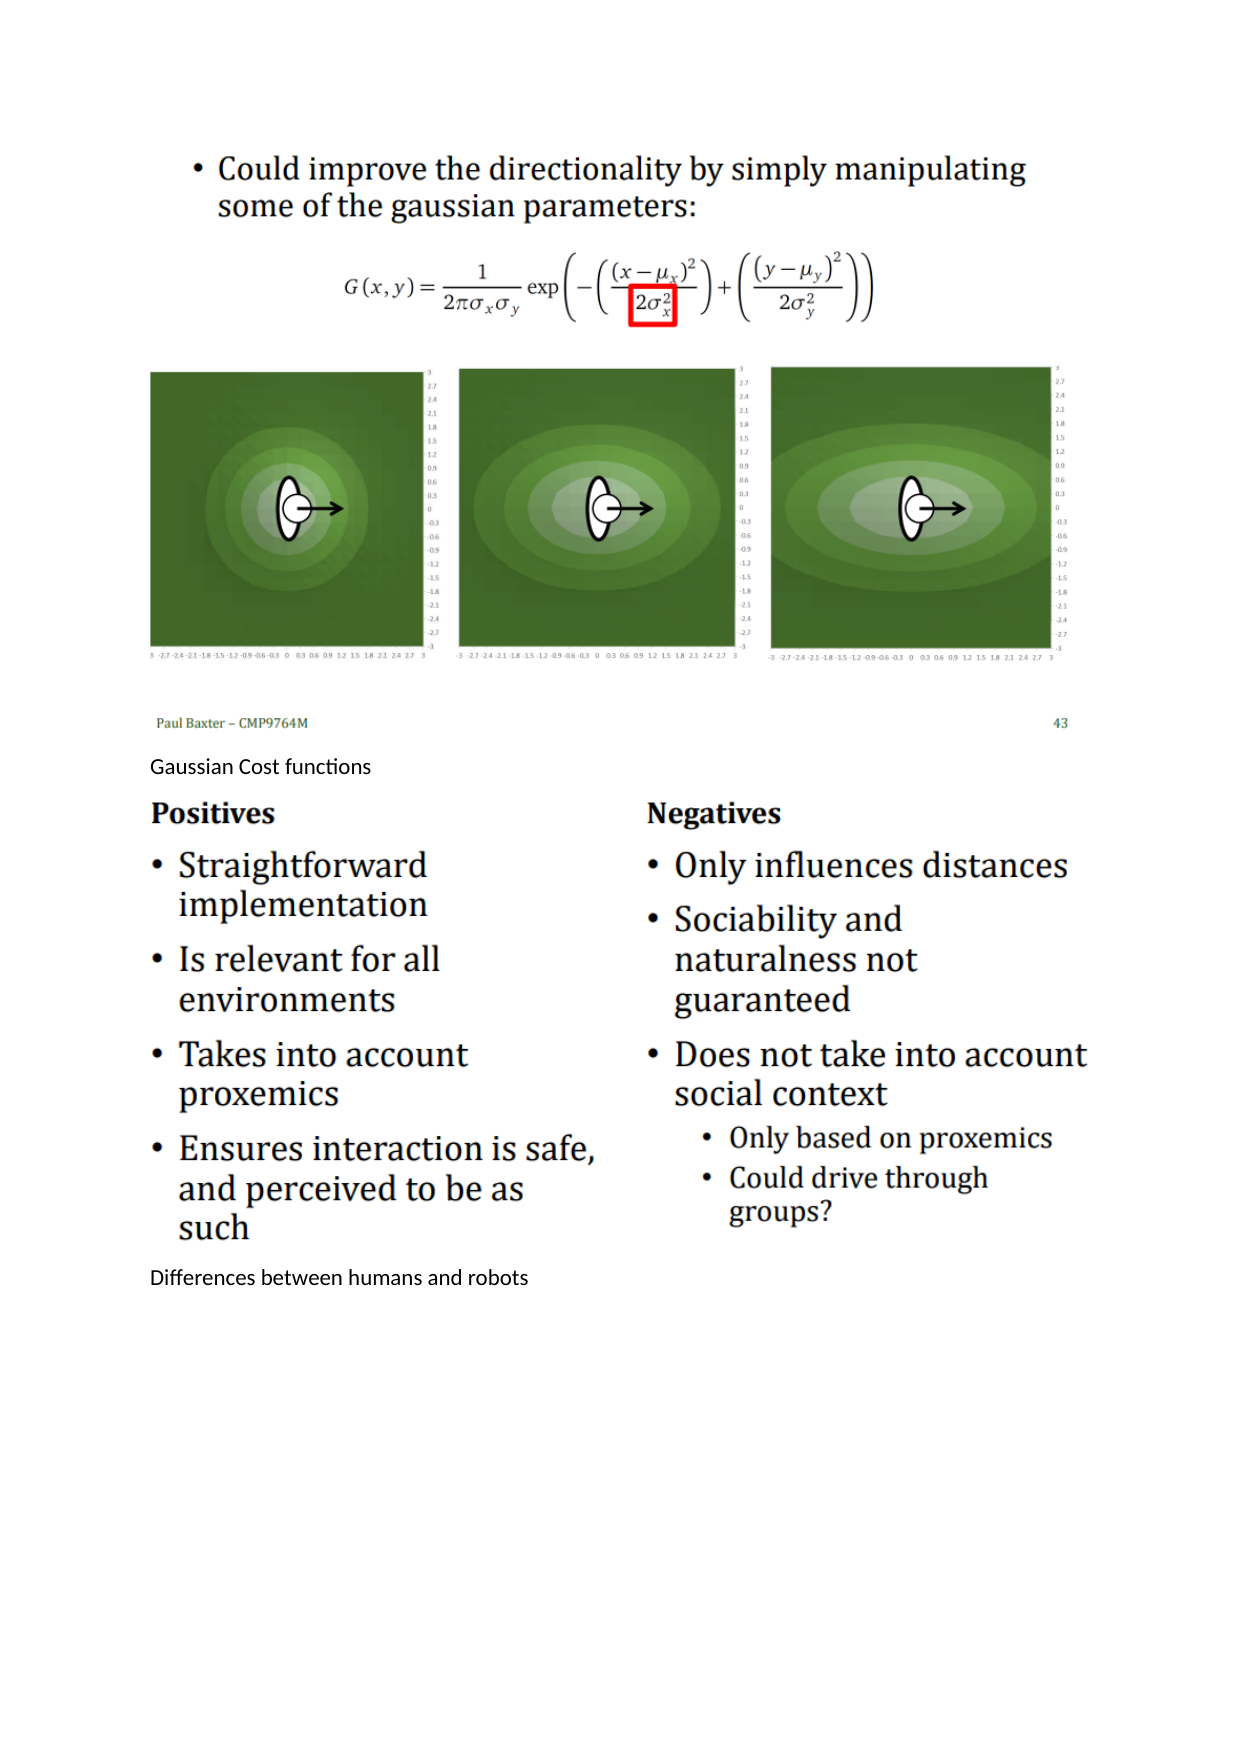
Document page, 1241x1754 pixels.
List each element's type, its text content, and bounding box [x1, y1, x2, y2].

picture [150, 150, 1072, 734]
text Differences between humans and robots [150, 1263, 1090, 1291]
picture [150, 798, 1091, 1245]
text Gaussian Cost functions [150, 752, 1090, 780]
